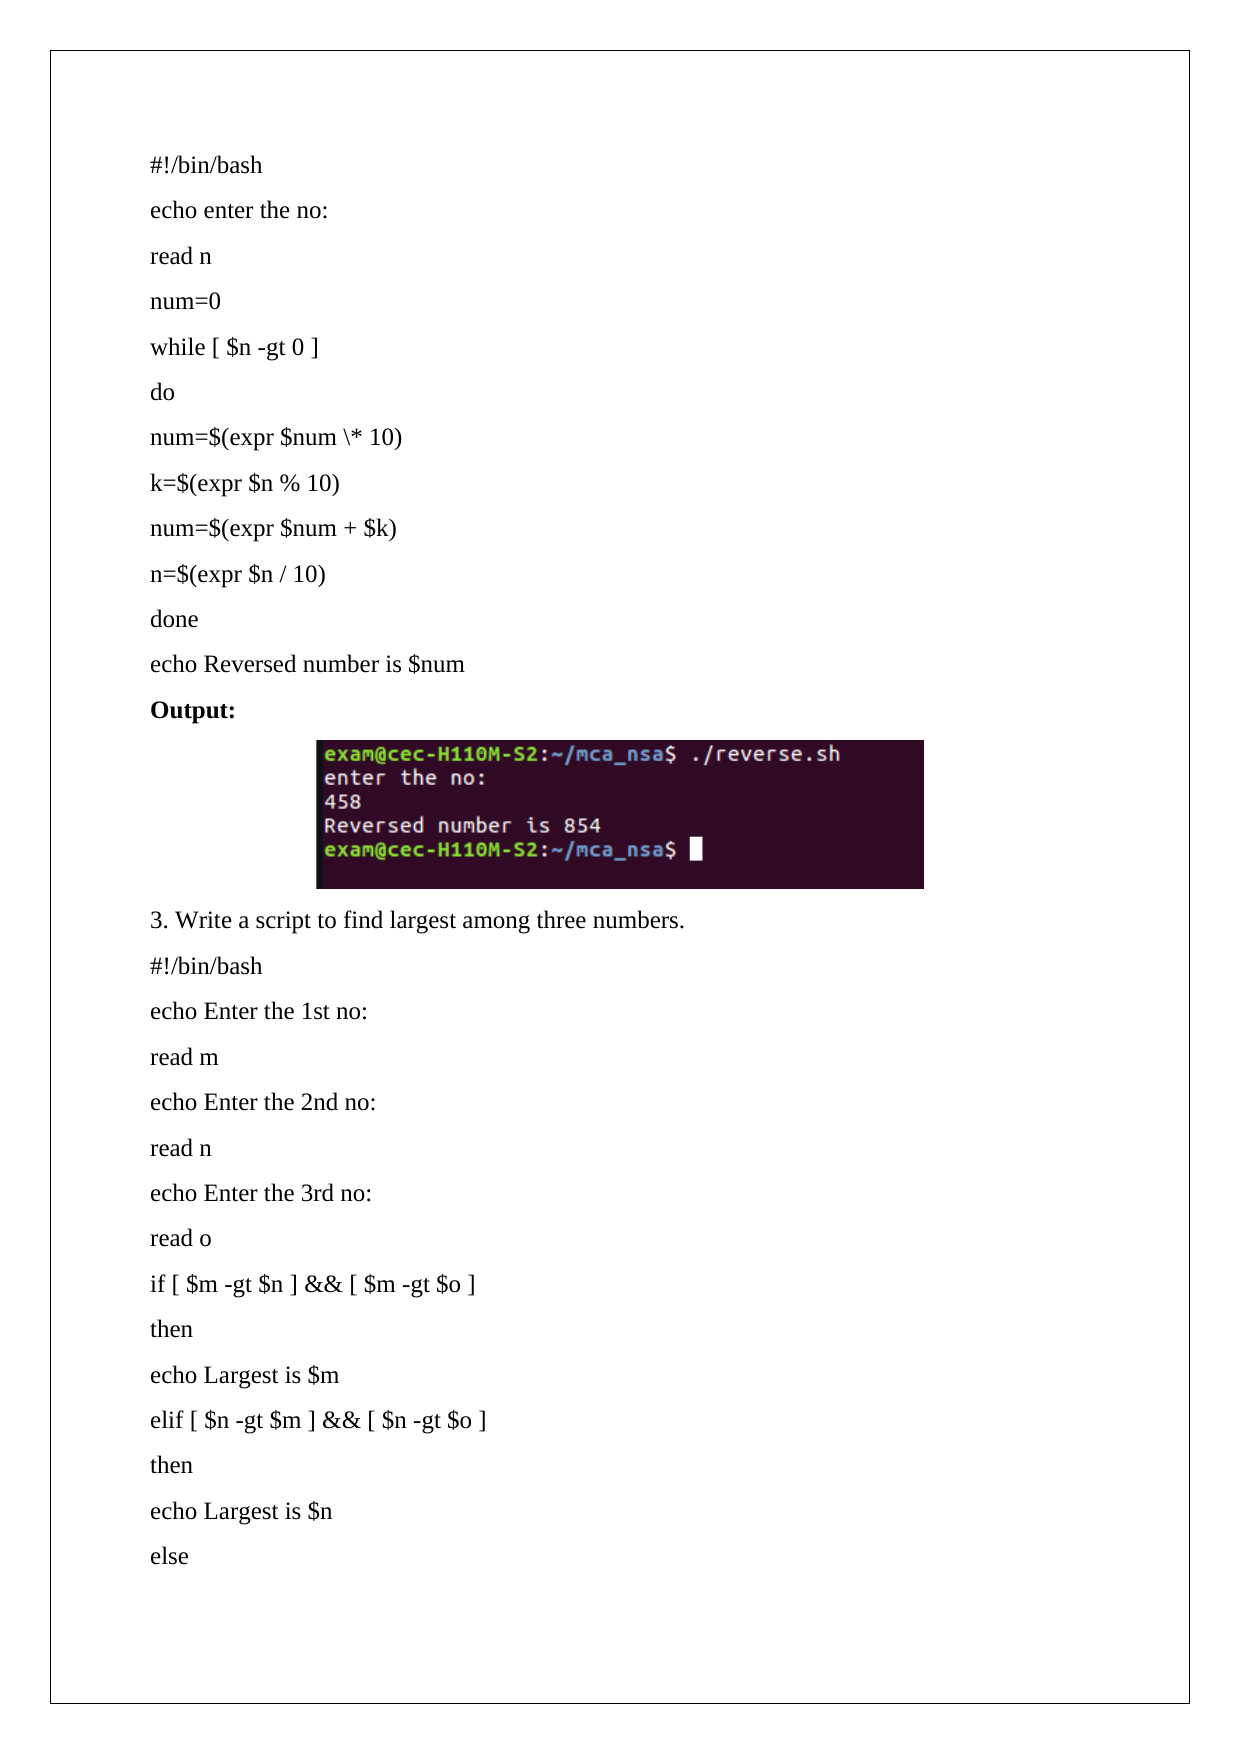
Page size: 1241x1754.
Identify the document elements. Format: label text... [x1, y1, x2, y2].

text echo Largest is $n [150, 1496, 1090, 1525]
text do [150, 377, 1090, 406]
text echo enter the no: [150, 195, 1090, 224]
text echo Largest is $m [150, 1360, 1090, 1388]
text echo Enter the 2nd no: [150, 1087, 1090, 1116]
text n=$(expr $n / 10) [150, 559, 1090, 587]
text done [150, 604, 1090, 633]
text k=$(expr $n % 10) [150, 468, 1090, 497]
text read n [150, 1133, 1090, 1161]
text num=$(expr $num + $k) [150, 513, 1090, 542]
picture [316, 740, 924, 889]
text if [ $m -gt $n ] && [ $m -gt $o ] [150, 1269, 1090, 1298]
text Output: [150, 695, 1090, 724]
text read o [150, 1223, 1090, 1252]
text num=$(expr $num \* 10) [150, 422, 1090, 451]
text num=0 [150, 286, 1090, 315]
text read n [150, 241, 1090, 269]
text then [150, 1314, 1090, 1343]
text while [ $n -gt 0 ] [150, 332, 1090, 360]
text echo Reversed number is $num [150, 649, 1090, 678]
text #!/bin/bash [150, 951, 1090, 980]
text echo Enter the 1st no: [150, 996, 1090, 1025]
text #!/bin/bash [150, 150, 1090, 179]
text 3. Write a script to find largest among three numbers. [150, 906, 1090, 934]
text read m [150, 1042, 1090, 1071]
text echo Enter the 3rd no: [150, 1178, 1090, 1207]
text elif [ $n -gt $m ] && [ $n -gt $o ] [150, 1405, 1090, 1434]
text then [150, 1451, 1090, 1479]
text else [150, 1541, 1090, 1570]
